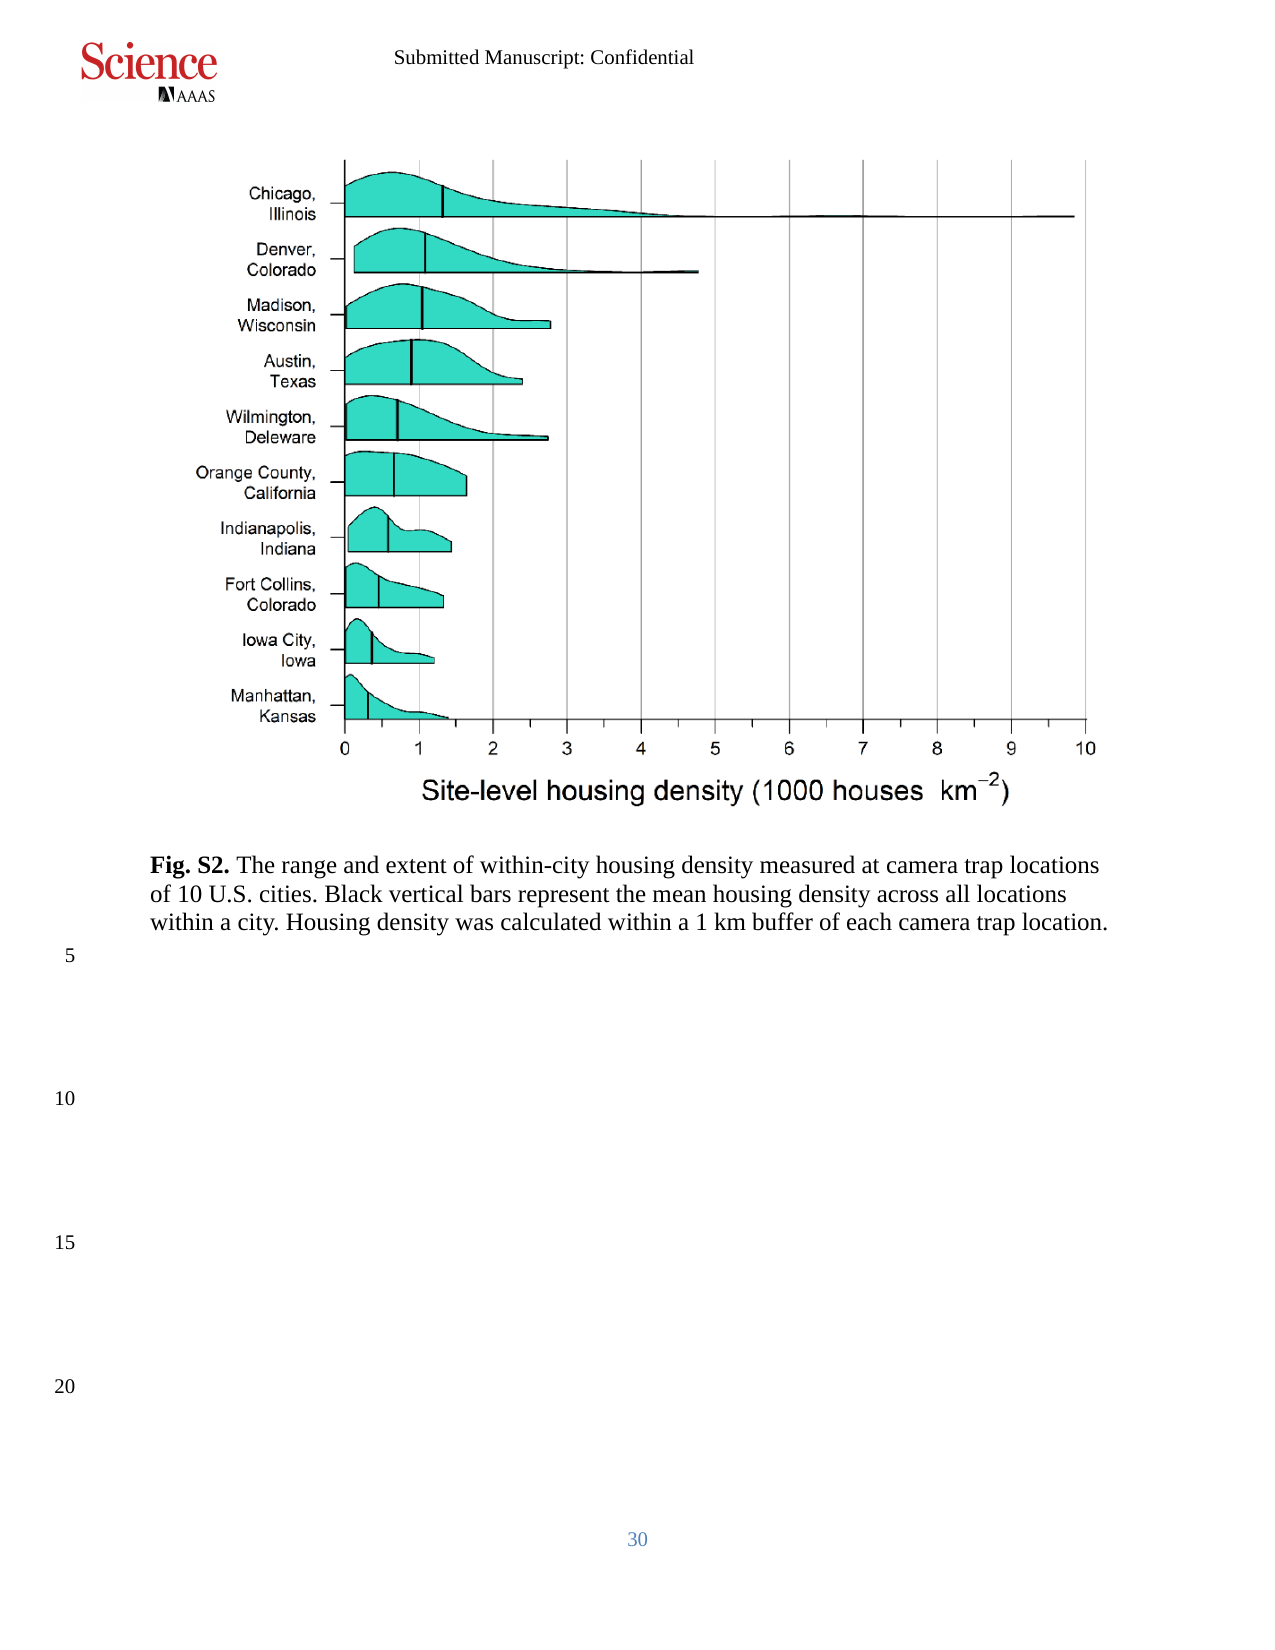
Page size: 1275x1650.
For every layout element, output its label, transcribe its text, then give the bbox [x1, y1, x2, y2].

picture [81, 42, 217, 102]
text Fig. S2. The range and extent of within-city housing density measured at camera trap locations of 10 U.S. cities. Black vertical bars represent the mean housing density across all locations within a city. Housing density was calculated within a 1 km buffer of each camera trap location. [150, 850, 1125, 936]
picture [150, 150, 1125, 825]
